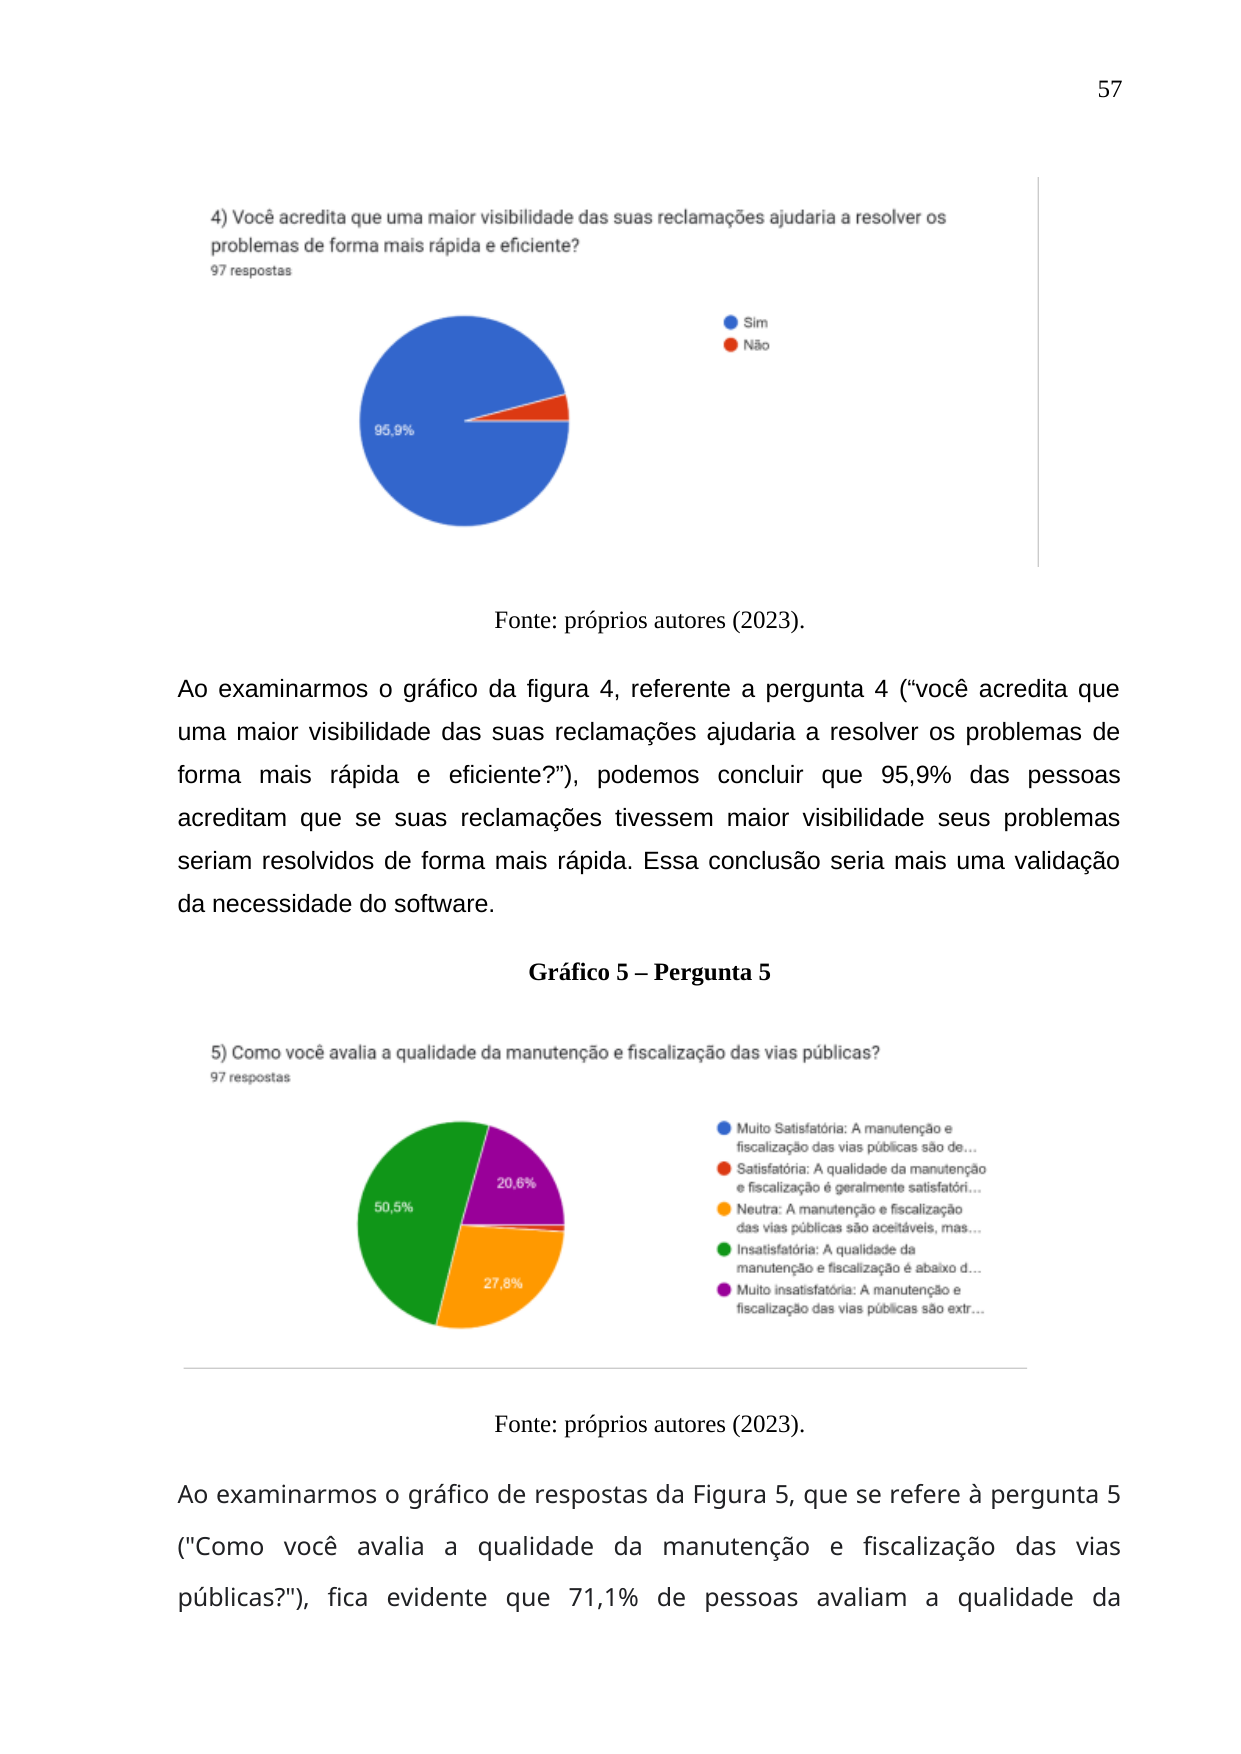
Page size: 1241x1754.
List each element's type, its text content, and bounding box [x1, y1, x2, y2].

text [177, 1477, 1122, 1613]
picture [183, 177, 1040, 567]
text Fonte: próprios autores (2023). [177, 606, 1122, 634]
text Gráfico 5 – Pergunta 5 [177, 957, 1122, 986]
text Fonte: próprios autores (2023). [177, 1409, 1122, 1438]
picture [183, 1013, 1028, 1370]
text Ao examinarmos o gráfico da figura 4, referente a pergunta 4 (“você acredita que uma maior visibilidade das suas reclamações ajudaria a resolver os problemas de forma mais rápida e eficiente?”), podemos concluir que 95,9% das pessoas acreditam que se suas reclamações tivessem maior visibilidade seus problemas seriam resolvidos de forma mais rápida. Essa conclusão seria mais uma validação da necessidade do software. [177, 674, 1122, 918]
